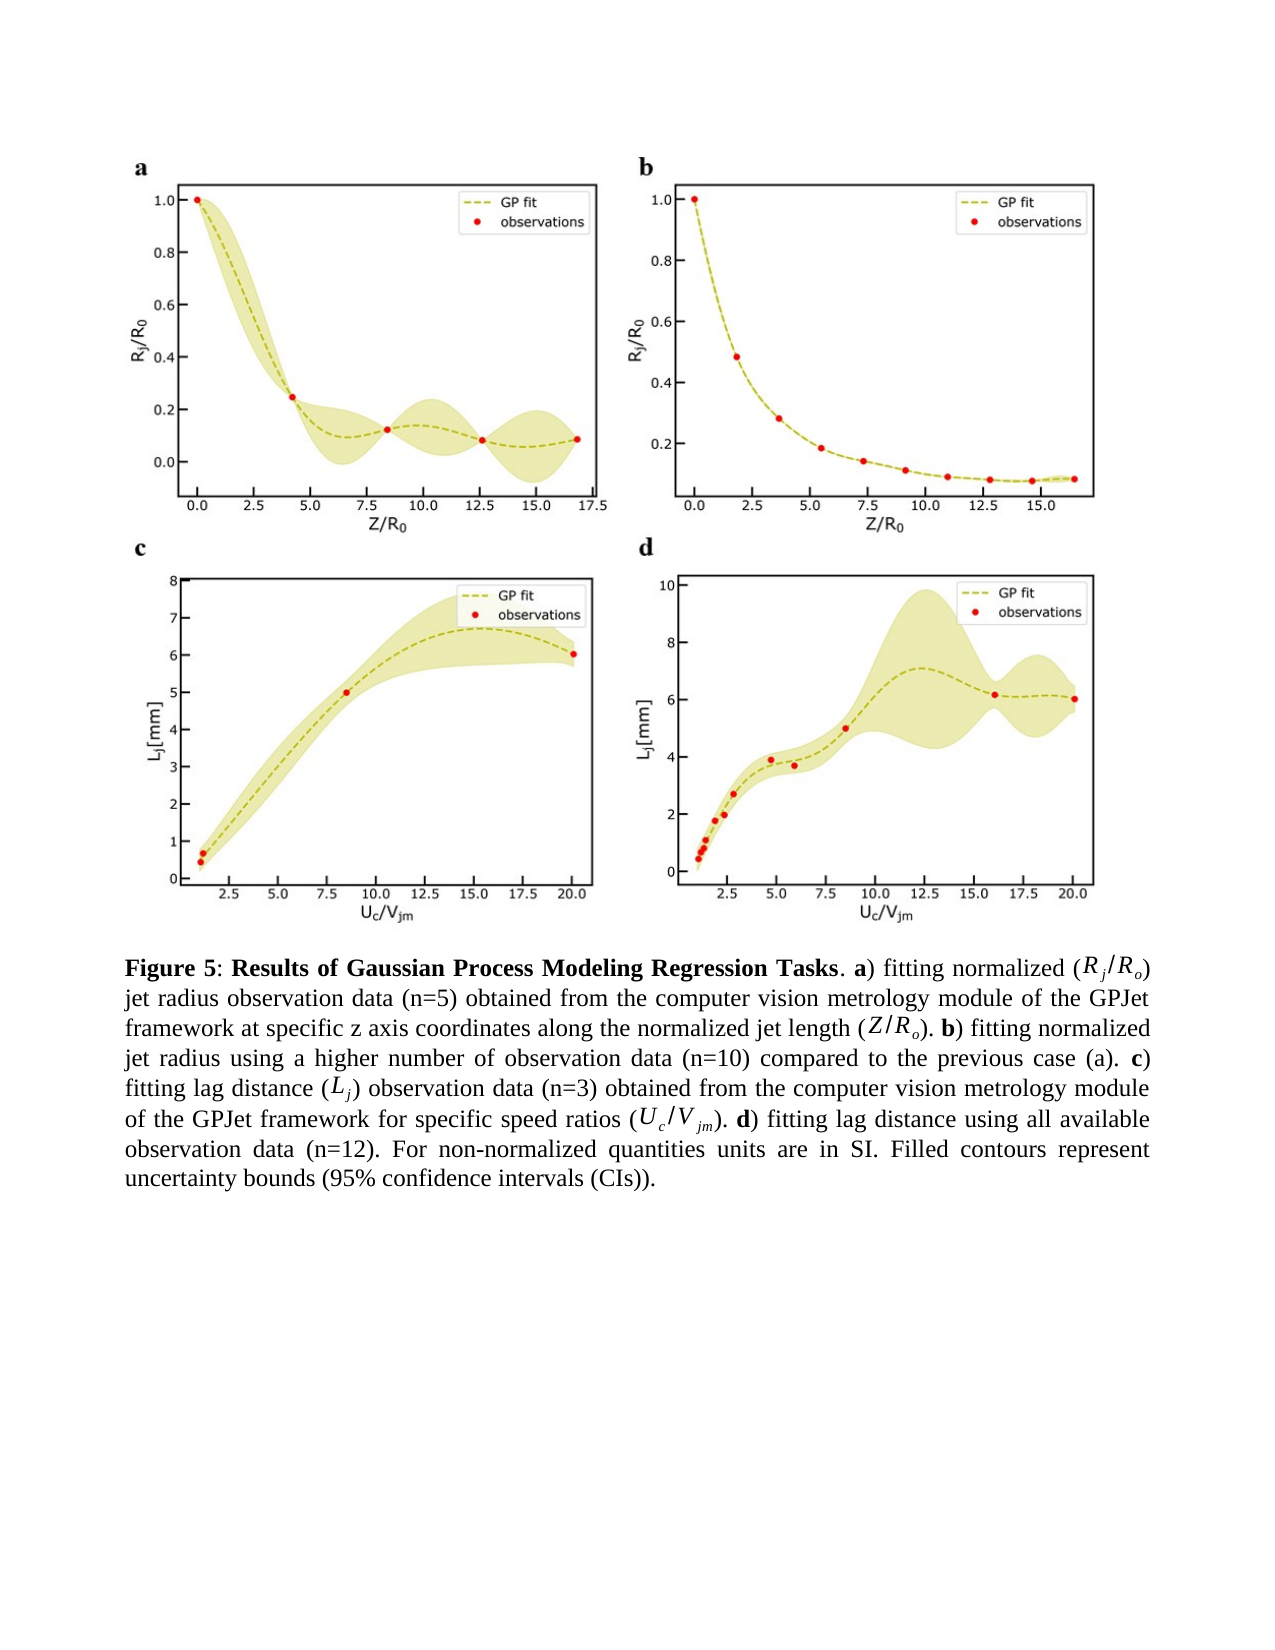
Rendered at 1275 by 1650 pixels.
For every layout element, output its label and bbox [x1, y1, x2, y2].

picture [124, 149, 1100, 930]
